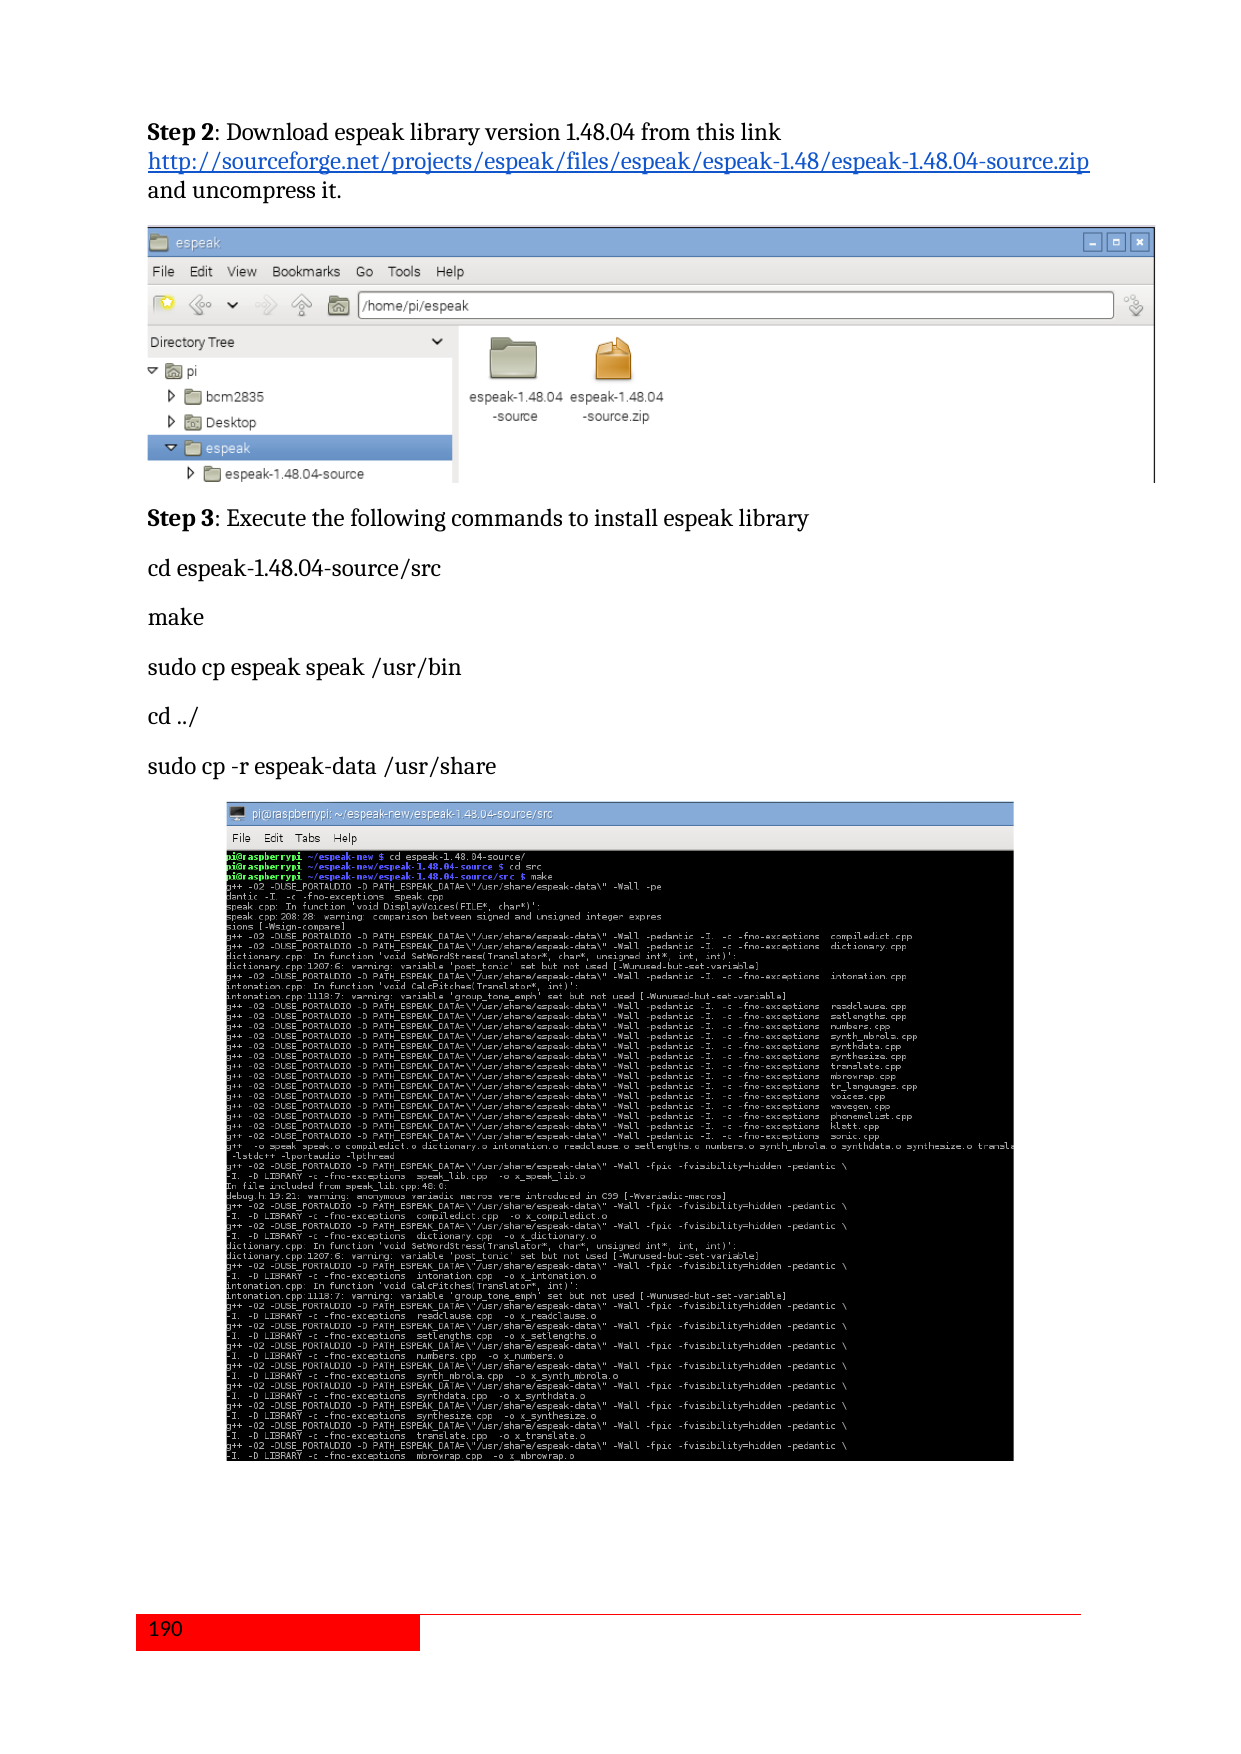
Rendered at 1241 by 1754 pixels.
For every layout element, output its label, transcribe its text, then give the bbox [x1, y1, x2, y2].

text sudo cp espeak speak /usr/bin [148, 653, 1092, 681]
text cd espeak-1.48.04-source/src [148, 553, 1092, 582]
picture [226, 801, 1014, 1461]
text Step 3: Execute the following commands to install espeak library [148, 504, 1092, 533]
text sudo cp -r espeak-data /usr/share [148, 752, 1092, 781]
text Step 2: Download espeak library version 1.48.04 from this link http://sourceforge.net/projects/espeak/files/espeak/espeak-1.48/espeak-1.48.04-source.zip and uncompress it. [148, 118, 1092, 204]
picture [147, 225, 1156, 483]
text cd ../ [148, 702, 1092, 731]
text make [148, 603, 1092, 632]
